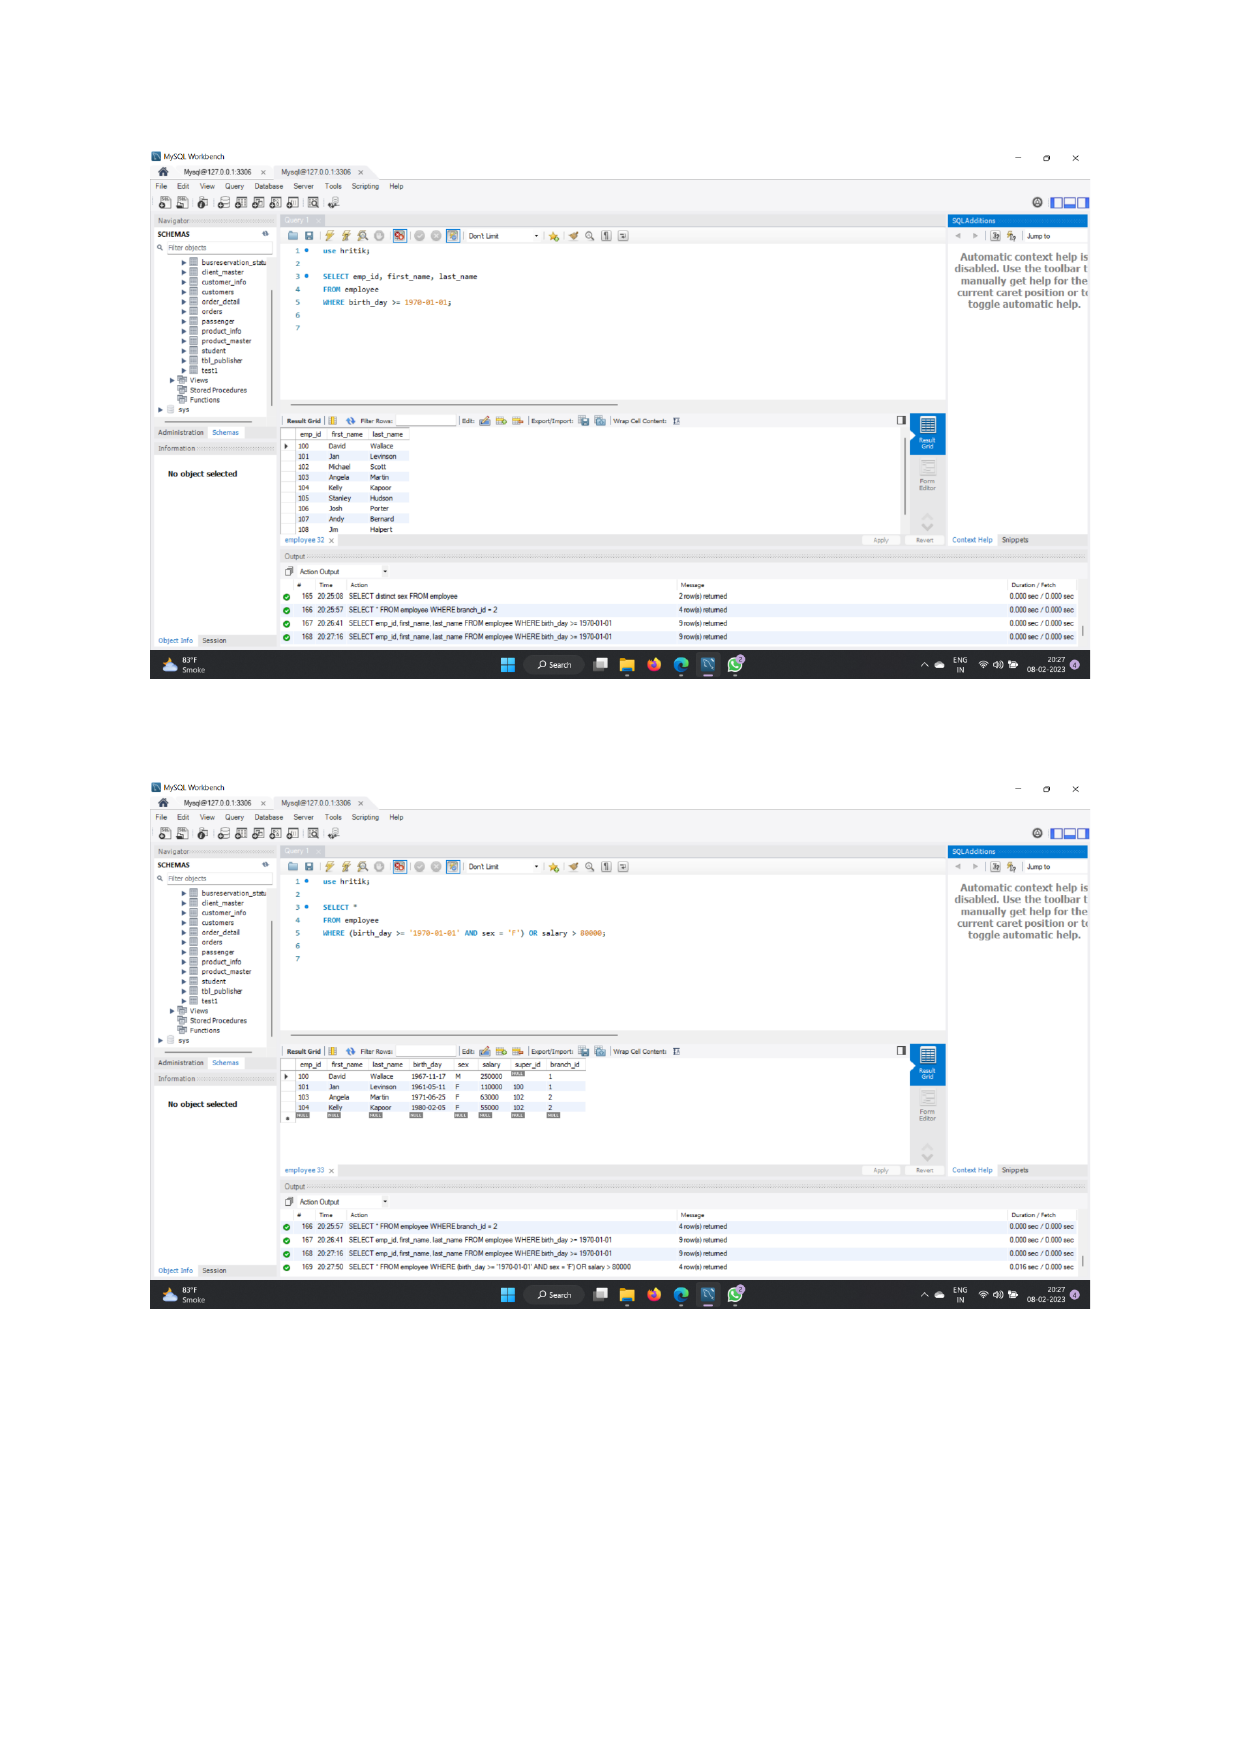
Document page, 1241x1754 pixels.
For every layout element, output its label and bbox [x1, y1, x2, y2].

picture [150, 780, 1091, 1309]
picture [150, 150, 1091, 679]
